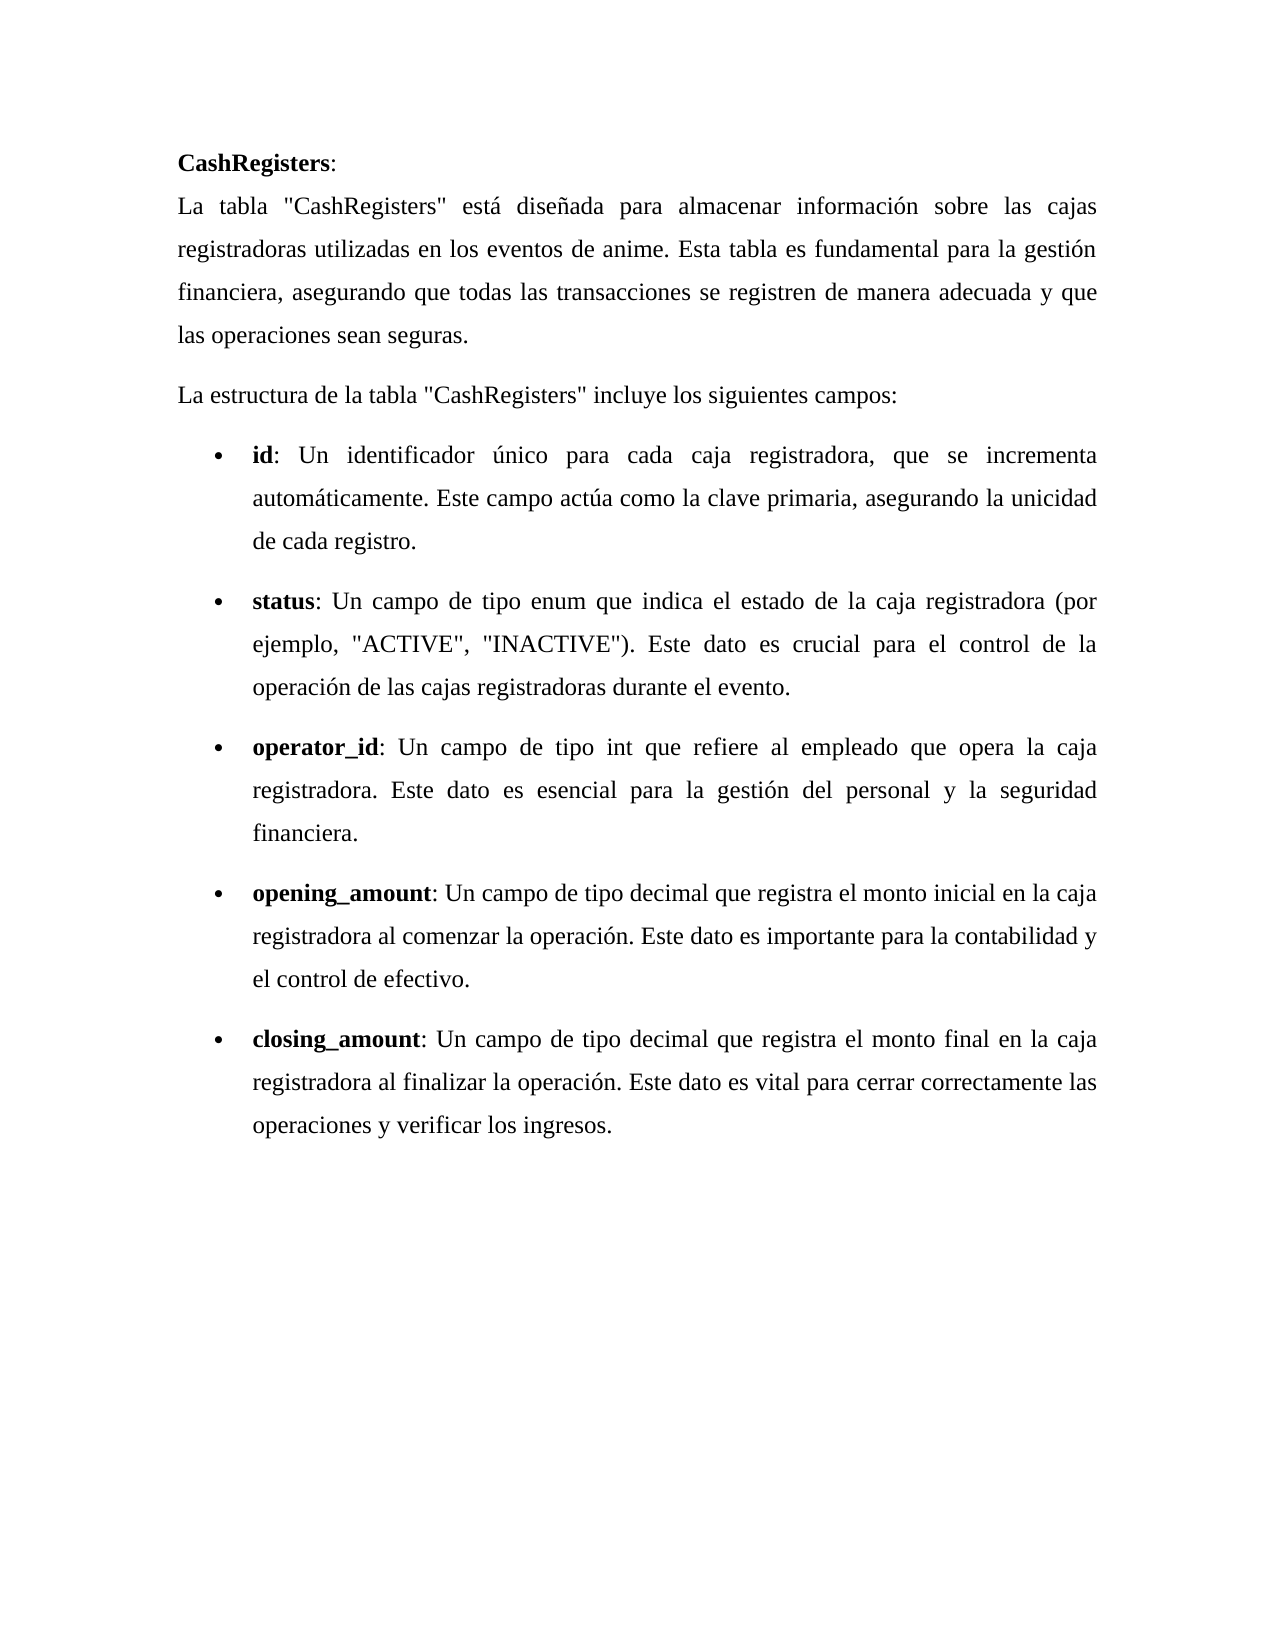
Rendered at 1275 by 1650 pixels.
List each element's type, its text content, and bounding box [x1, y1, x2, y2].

list closing_amount: Un campo de tipo decimal que registra el monto final en la caja registradora al finalizar la operación. Este dato es vital para cerrar correctamente las operaciones y verificar los ingresos. [215, 1024, 1098, 1139]
list operator_id: Un campo de tipo int que refiere al empleado que opera la caja registradora. Este dato es esencial para la gestión del personal y la seguridad financiera. [215, 732, 1098, 847]
text CashRegisters: La tabla "CashRegisters" está diseñada para almacenar información sobre las cajas registradoras utilizadas en los eventos de anime. Esta tabla es fundamental para la gestión financiera, asegurando que todas las transacciones se registren de manera adecuada y que las operaciones sean seguras. [177, 148, 1098, 349]
list id: Un identificador único para cada caja registradora, que se incrementa automáticamente. Este campo actúa como la clave primaria, asegurando la unicidad de cada registro. [215, 440, 1098, 555]
list status: Un campo de tipo enum que indica el estado de la caja registradora (por ejemplo, "ACTIVE", "INACTIVE"). Este dato es crucial para el control de la operación de las cajas registradoras durante el evento. [215, 586, 1098, 701]
list opening_amount: Un campo de tipo decimal que registra el monto inicial en la caja registradora al comenzar la operación. Este dato es importante para la contabilidad y el control de efectivo. [215, 878, 1098, 993]
text La estructura de la tabla "CashRegisters" incluye los siguientes campos: [177, 380, 1098, 409]
